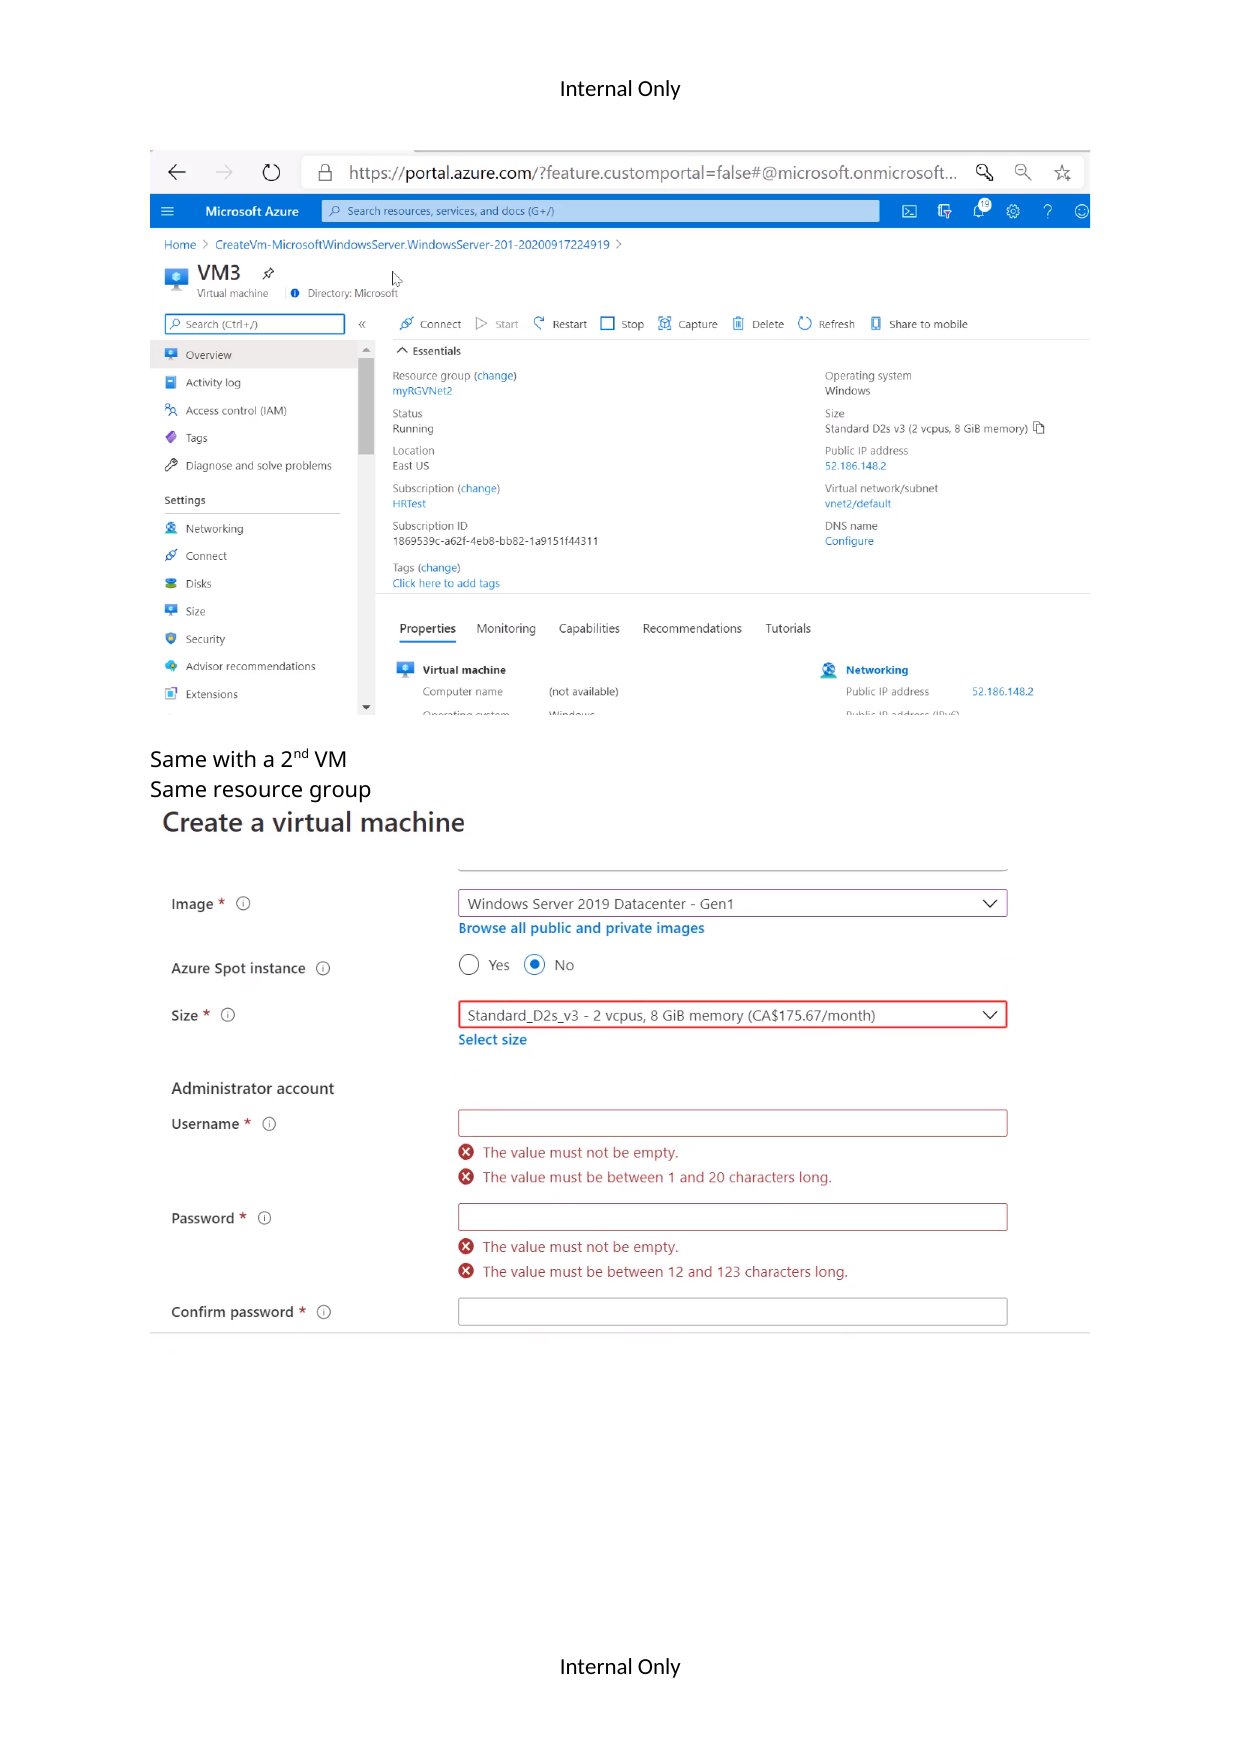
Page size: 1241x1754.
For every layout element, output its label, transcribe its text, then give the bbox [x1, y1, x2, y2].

text Same resource group [150, 774, 1090, 803]
picture [150, 150, 1091, 715]
text Same with a 2nd VM [150, 744, 1090, 774]
picture [150, 803, 1091, 1355]
